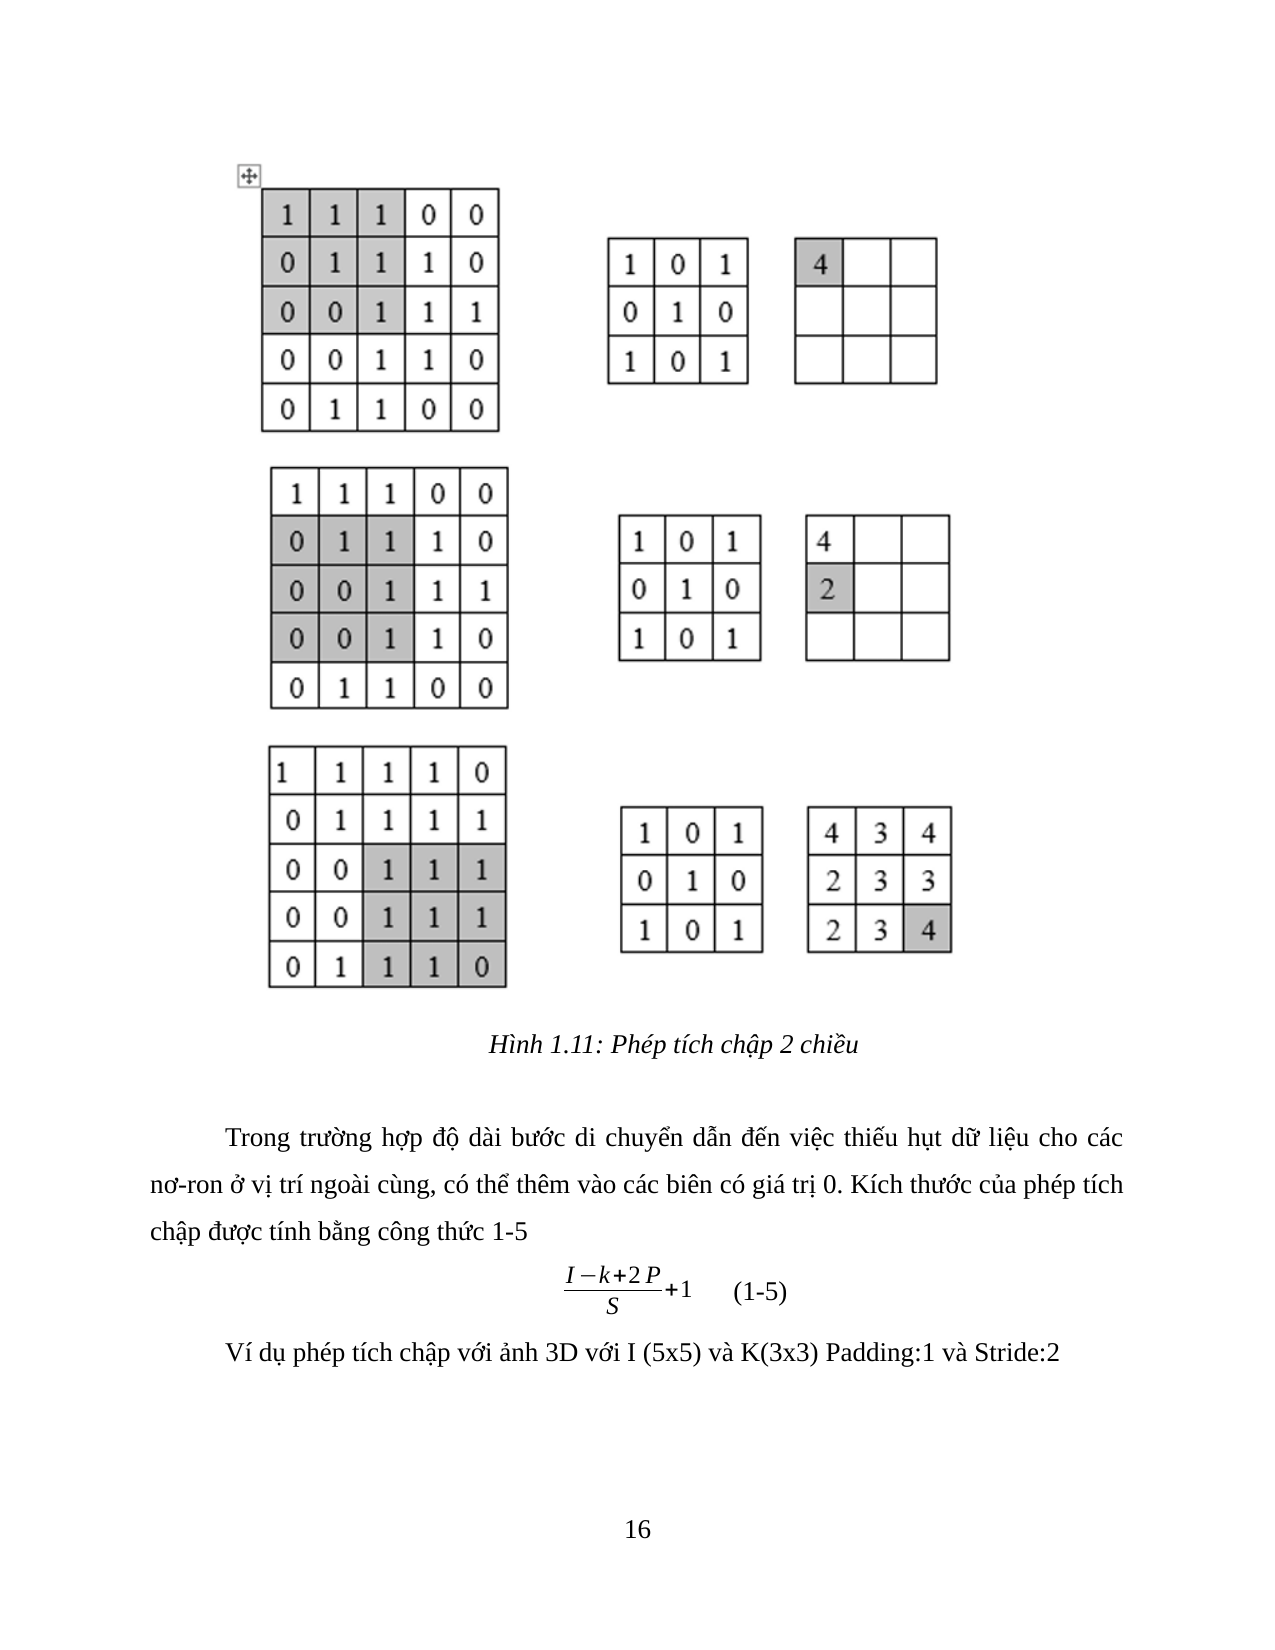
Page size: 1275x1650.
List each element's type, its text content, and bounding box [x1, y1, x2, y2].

text (1-5) [150, 1261, 1125, 1320]
text Hình 1.11: Phép tích chập 2 chiều [150, 1028, 1125, 1059]
text Ví dụ phép tích chập với ảnh 3D với I (5x5) và K(3x3) Padding:1 và Stride:2 [150, 1336, 1125, 1367]
text Trong trường hợp độ dài bước di chuyển dẫn đến việc thiếu hụt dữ liệu cho các nơ-ron ở vị trí ngoài cùng, có thể thêm vào các biên có giá trị 0. Kích thước của phép tích chập được tính bằng công thức 1-5 [150, 1121, 1125, 1246]
picture [225, 150, 983, 1013]
